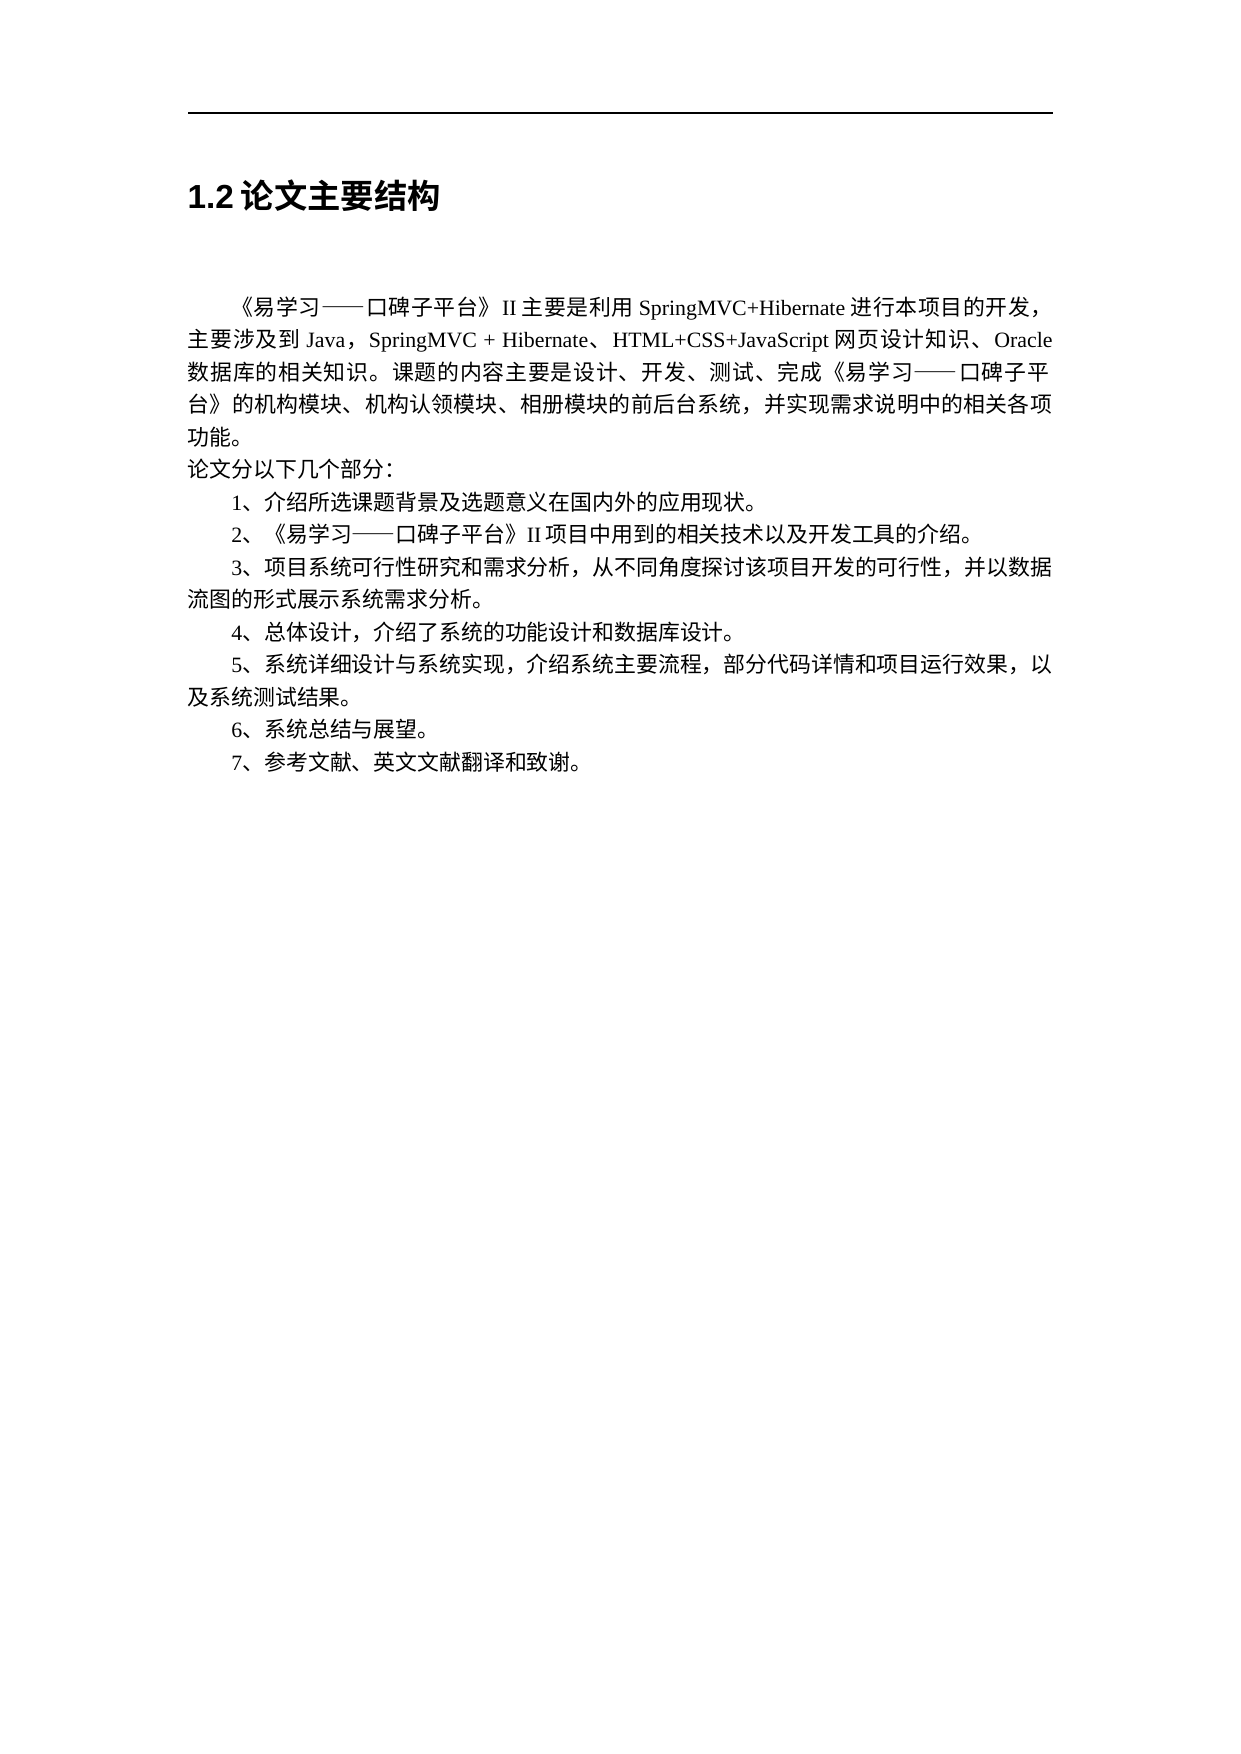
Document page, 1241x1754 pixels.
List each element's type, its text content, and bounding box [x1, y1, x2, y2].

text 1、介绍所选课题背景及选题意义在国内外的应用现状。 [187, 484, 1053, 517]
text 《易学习——口碑子平台》II主要是利用SpringMVC+Hibernate进行本项目的开发，主要涉及到Java，SpringMVC + Hibernate、HTML+CSS+JavaScript网页设计知识、Oracle数据库的相关知识。课题的内容主要是设计、开发、测试、完成《易学习——口碑子平台》的机构模块、机构认领模块、相册模块的前后台系统，并实现需求说明中的相关各项功能。 [187, 289, 1053, 452]
text 4、总体设计，介绍了系统的功能设计和数据库设计。 [187, 614, 1053, 647]
text 论文分以下几个部分： [187, 452, 1053, 484]
subtitle 1.2论文主要结构 [187, 162, 1053, 227]
text 7、参考文献、英文文献翻译和致谢。 [187, 744, 1053, 777]
text 6、系统总结与展望。 [187, 712, 1053, 744]
text 3、项目系统可行性研究和需求分析，从不同角度探讨该项目开发的可行性，并以数据流图的形式展示系统需求分析。 [187, 549, 1053, 614]
text 5、系统详细设计与系统实现，介绍系统主要流程，部分代码详情和项目运行效果，以及系统测试结果。 [187, 647, 1053, 712]
text 2、《易学习——口碑子平台》II项目中用到的相关技术以及开发工具的介绍。 [187, 517, 1053, 549]
